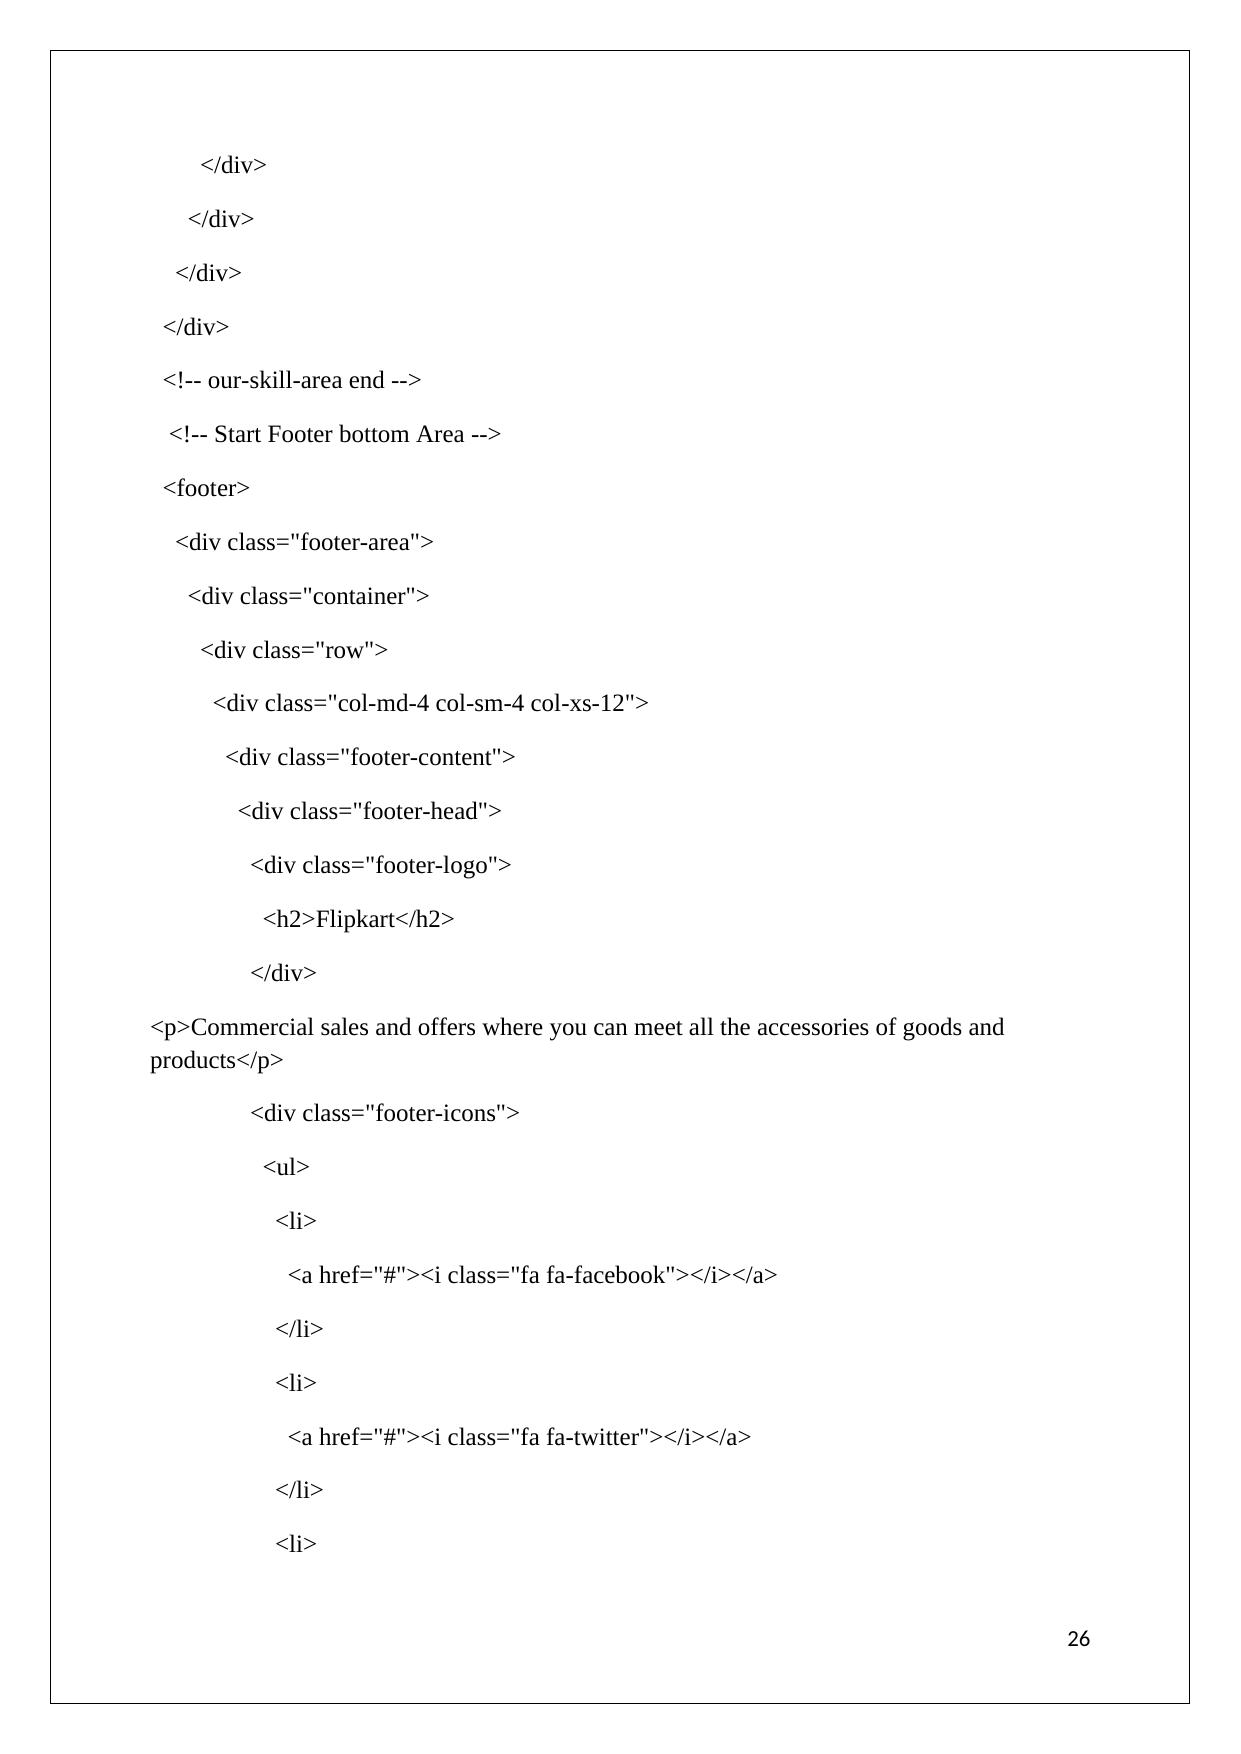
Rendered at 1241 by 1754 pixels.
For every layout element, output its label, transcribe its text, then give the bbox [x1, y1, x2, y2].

text <div class="footer-content"> [150, 742, 1090, 771]
text <p>Commercial sales and offers where you can meet all the accessories of goods and products</p> [150, 1012, 1090, 1073]
text <footer> [150, 473, 1090, 502]
text <li> [150, 1206, 1090, 1235]
text <div class="col-md-4 col-sm-4 col-xs-12"> [150, 688, 1090, 717]
text <!-- our-skill-area end --> [150, 365, 1090, 394]
text </div> [150, 958, 1090, 987]
text </div> [150, 312, 1090, 340]
text <a href="#"><i class="fa fa-facebook"></i></a> [150, 1260, 1090, 1289]
text <li> [150, 1368, 1090, 1397]
text </li> [150, 1314, 1090, 1343]
text <div class="footer-head"> [150, 796, 1090, 825]
text <div class="footer-icons"> [150, 1098, 1090, 1127]
text <h2>Flipkart</h2> [150, 904, 1090, 933]
text <!-- Start Footer bottom Area --> [150, 419, 1090, 448]
text </div> [150, 258, 1090, 286]
text <li> [150, 1529, 1090, 1558]
text </div> [150, 204, 1090, 233]
text <a href="#"><i class="fa fa-twitter"></i></a> [150, 1422, 1090, 1450]
text </li> [150, 1476, 1090, 1504]
text <div class="footer-logo"> [150, 850, 1090, 879]
text <ul> [150, 1152, 1090, 1181]
text <div class="container"> [150, 581, 1090, 609]
text <div class="row"> [150, 635, 1090, 663]
text <div class="footer-area"> [150, 527, 1090, 556]
text </div> [150, 150, 1090, 179]
